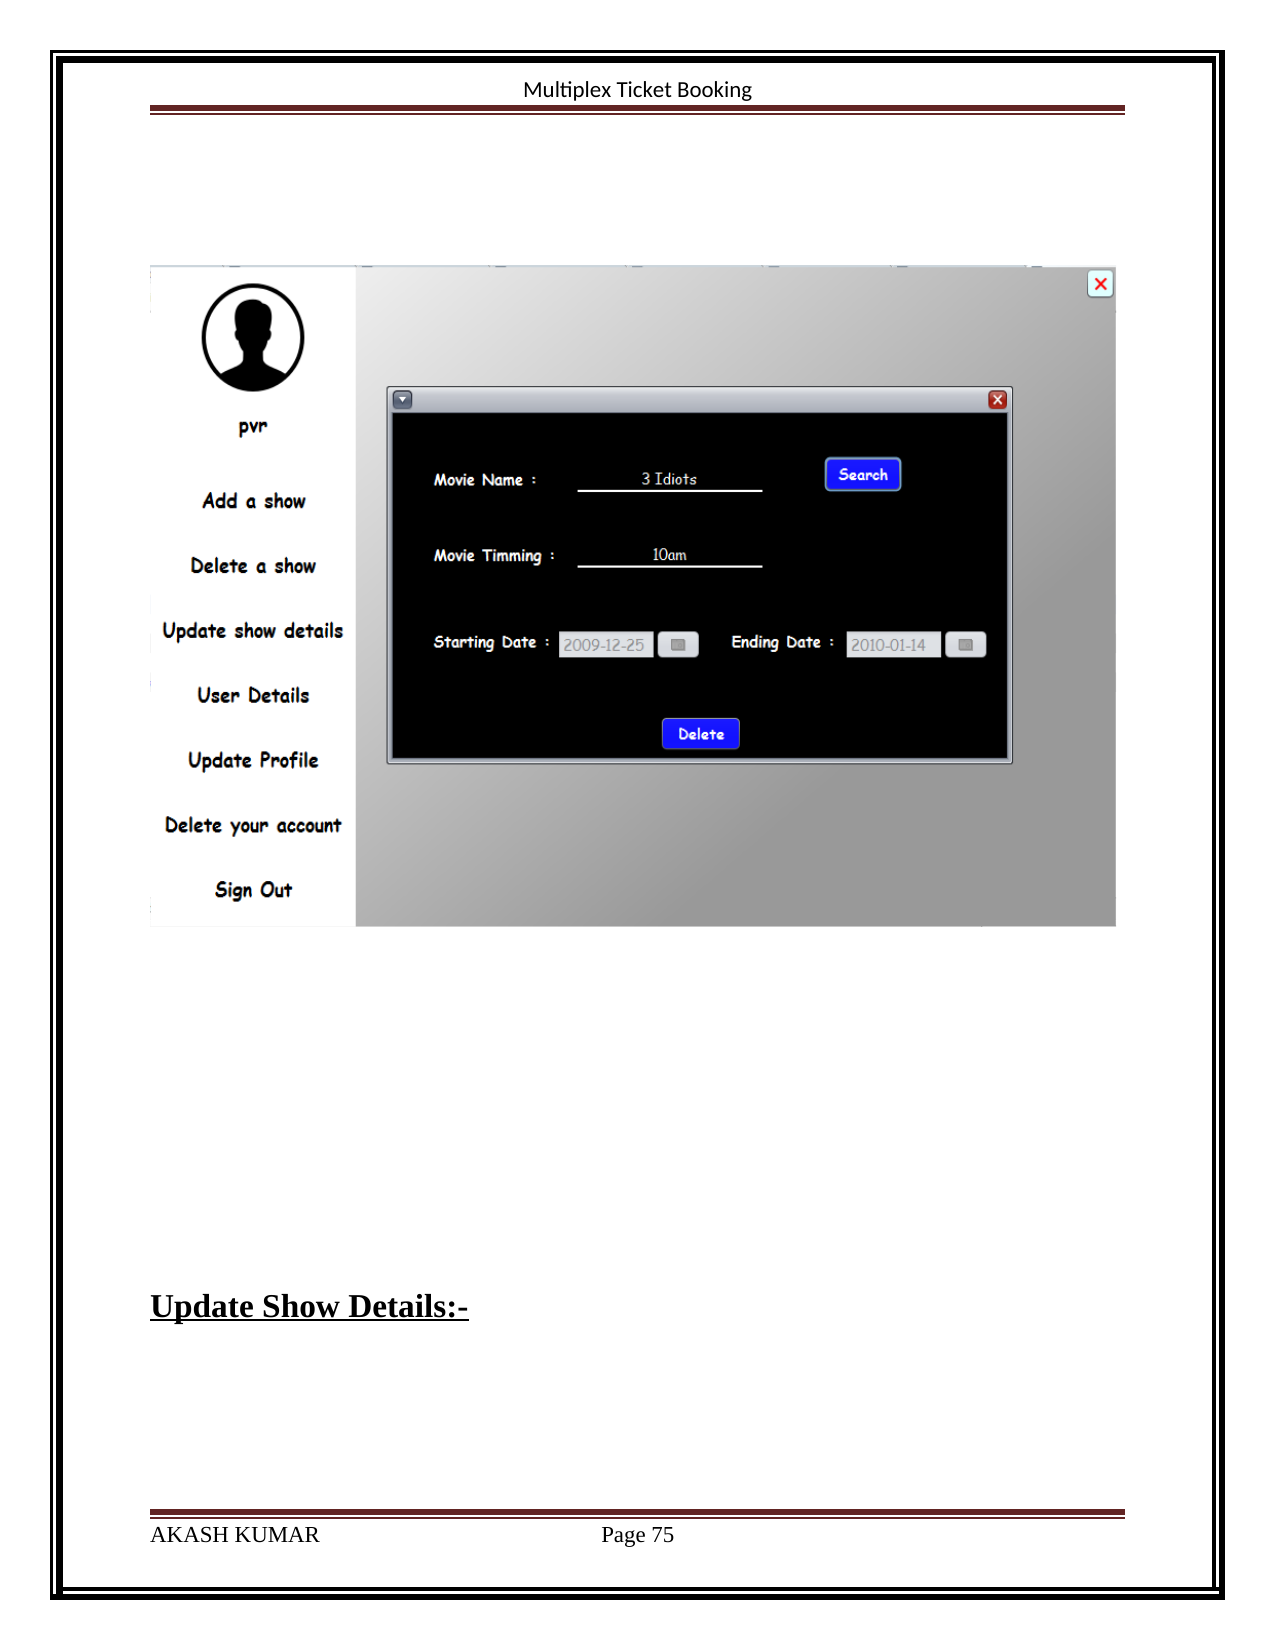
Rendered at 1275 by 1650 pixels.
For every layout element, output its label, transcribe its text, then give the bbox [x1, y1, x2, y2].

picture [150, 265, 1117, 927]
text Update Show Details:- [150, 1286, 1125, 1324]
